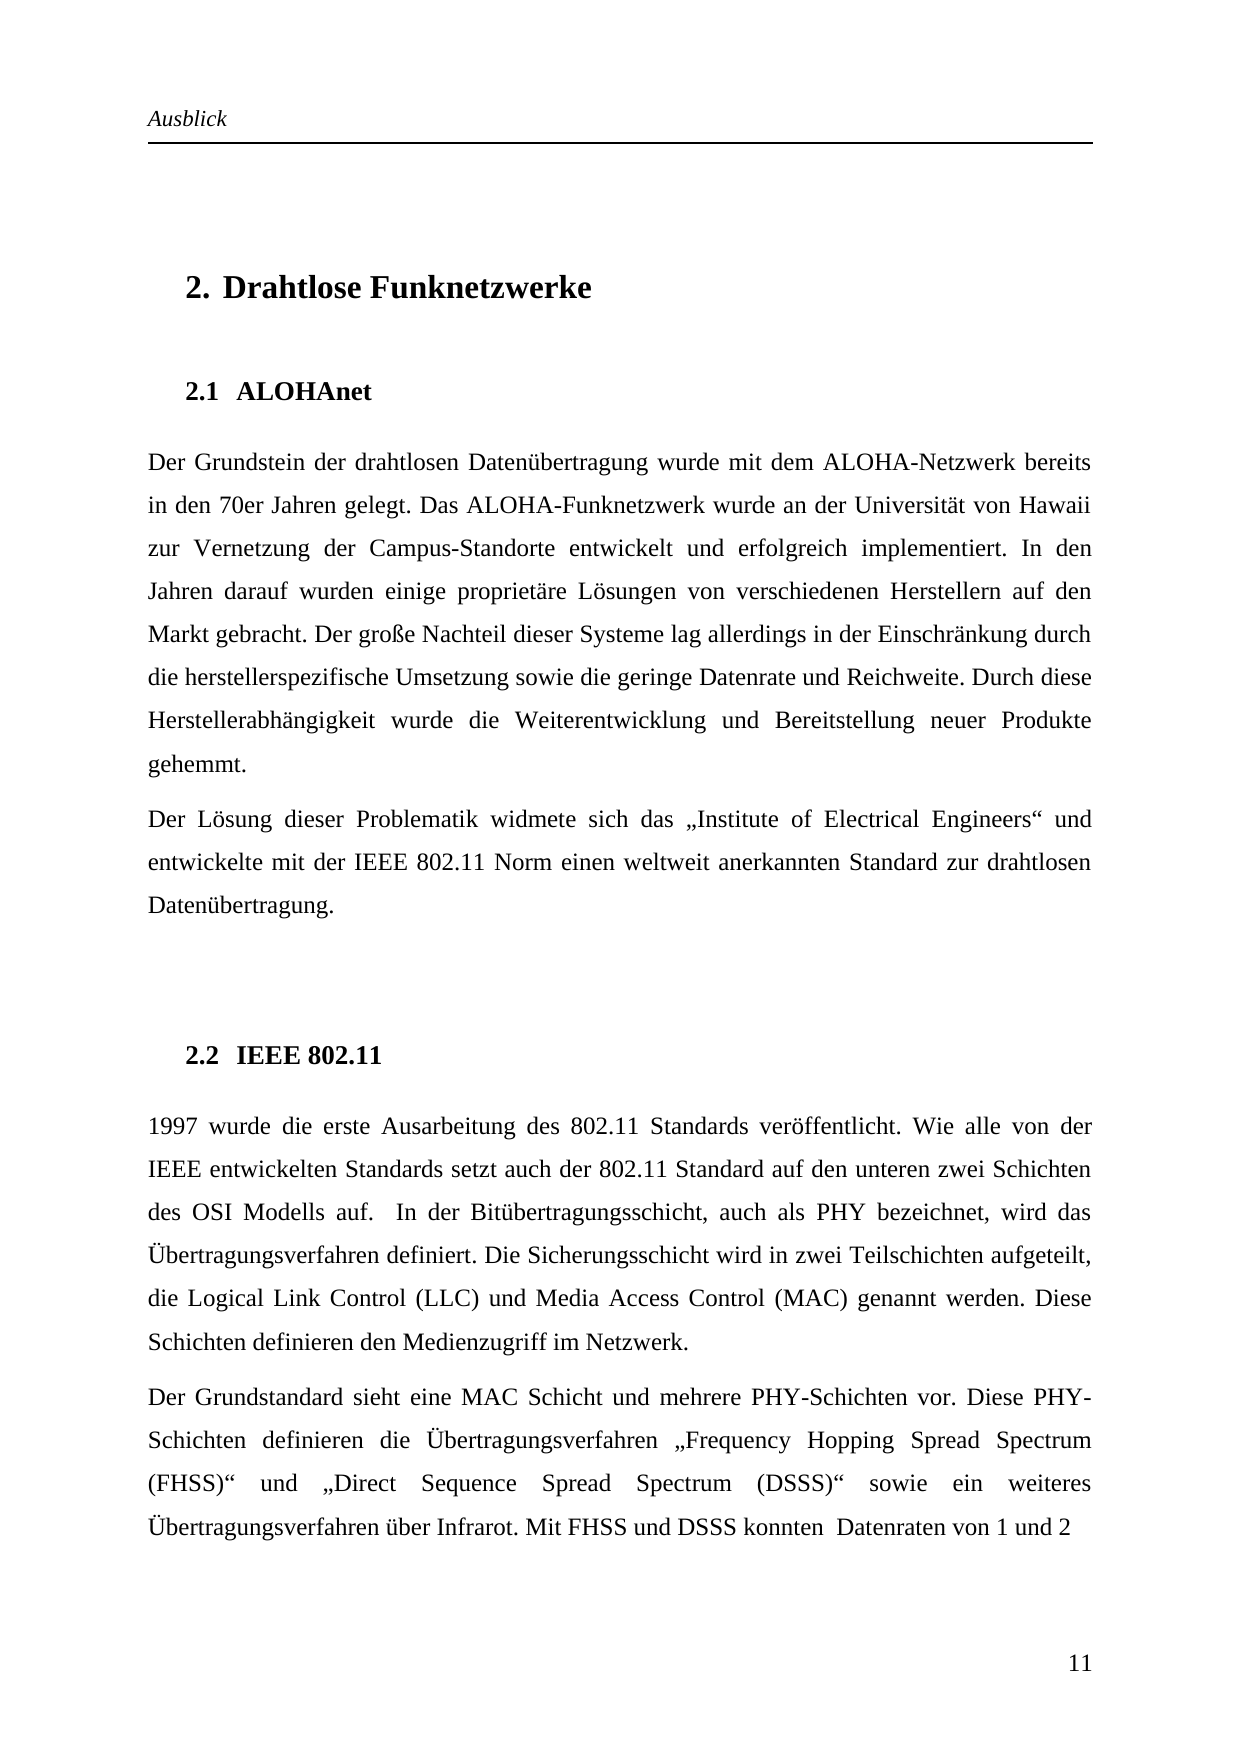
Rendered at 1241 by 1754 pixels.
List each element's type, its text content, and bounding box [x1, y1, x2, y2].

text Der Lösung dieser Problematik widmete sich das „Institute of Electrical Engineers“ und entwickelte mit der IEEE 802.11 Norm einen weltweit anerkannten Standard zur drahtlosen Datenübertragung. [148, 804, 1093, 919]
text 1997 wurde die erste Ausarbeitung des 802.11 Standards veröffentlicht. Wie alle von der IEEE entwickelten Standards setzt auch der 802.11 Standard auf den unteren zwei Schichten des OSI Modells auf. In der Bitübertragungsschicht, auch als PHY bezeichnet, wird das Übertragungsverfahren definiert. Die Sicherungsschicht wird in zwei Teilschichten aufgeteilt, die Logical Link Control (LLC) und Media Access Control (MAC) genannt werden. Diese Schichten definieren den Medienzugriff im Netzwerk. [148, 1111, 1093, 1355]
subtitle ALOHAnet [185, 375, 1093, 406]
text Der Grundstandard sieht eine MAC Schicht und mehrere PHY-Schichten vor. Diese PHY-Schichten definieren die Übertragungsverfahren „Frequency Hopping Spread Spectrum (FHSS)“ und „Direct Sequence Spread Spectrum (DSSS)“ sowie ein weiteres Übertragungsverfahren über Infrarot. Mit FHSS und DSSS konnten Datenraten von 1 und 2 [148, 1382, 1093, 1540]
text Der Grundstein der drahtlosen Datenübertragung wurde mit dem ALOHA-Netzwerk bereits in den 70er Jahren gelegt. Das ALOHA-Funknetzwerk wurde an der Universität von Hawaii zur Vernetzung der Campus-Standorte entwickelt und erfolgreich implementiert. In den Jahren darauf wurden einige proprietäre Lösungen von verschiedenen Herstellern auf den Markt gebracht. Der große Nachteil dieser Systeme lag allerdings in der Einschränkung durch die herstellerspezifische Umsetzung sowie die geringe Datenrate und Reichweite. Durch diese Herstellerabhängigkeit wurde die Weiterentwicklung und Bereitstellung neuer Produkte gehemmt. [148, 447, 1093, 777]
subtitle IEEE 802.11 [185, 1039, 1093, 1070]
subtitle Drahtlose Funknetzwerke [185, 268, 1093, 306]
